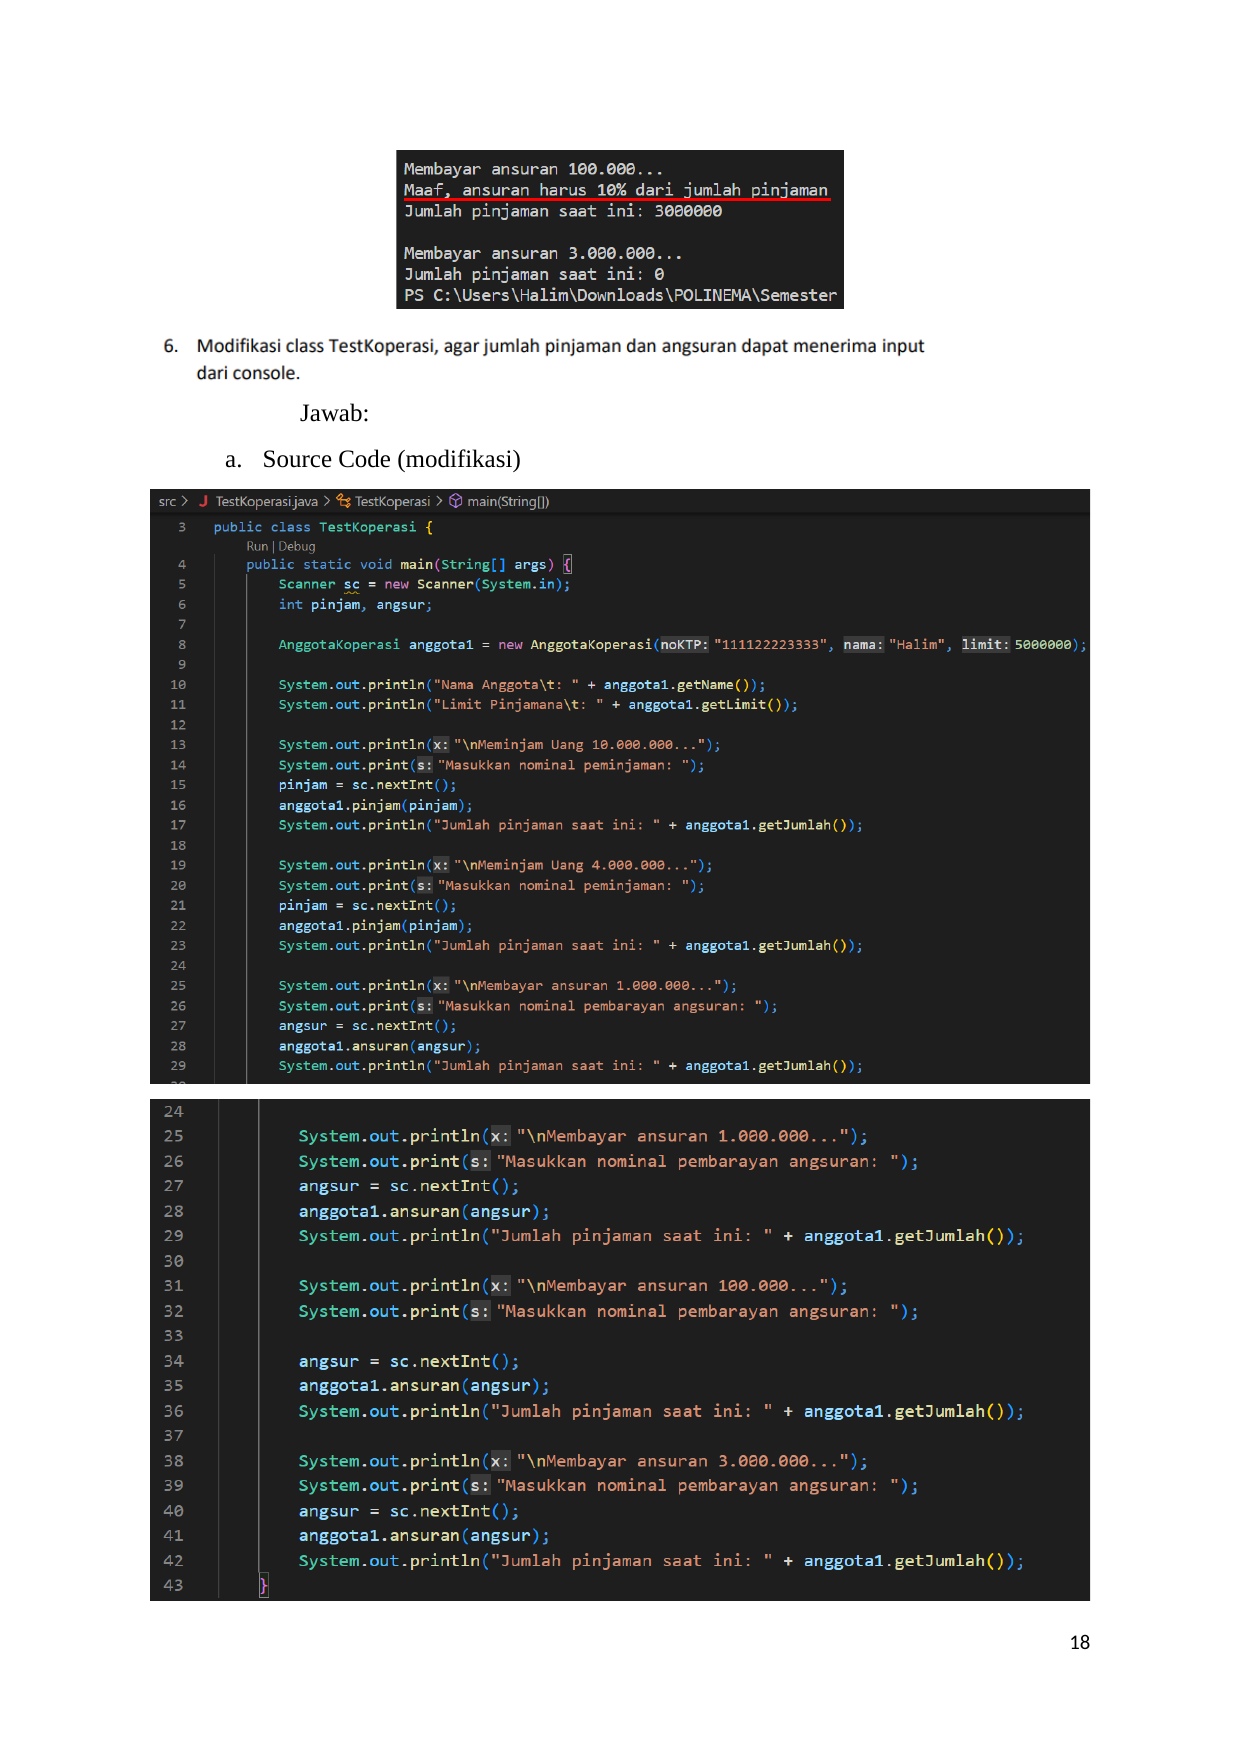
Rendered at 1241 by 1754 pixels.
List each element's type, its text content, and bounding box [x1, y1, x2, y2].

list Source Code (modifikasi) [225, 444, 1090, 472]
text Jawab: [150, 398, 1090, 427]
picture [150, 489, 1091, 1084]
picture [396, 150, 844, 309]
picture [150, 1099, 1091, 1601]
picture [150, 324, 976, 382]
